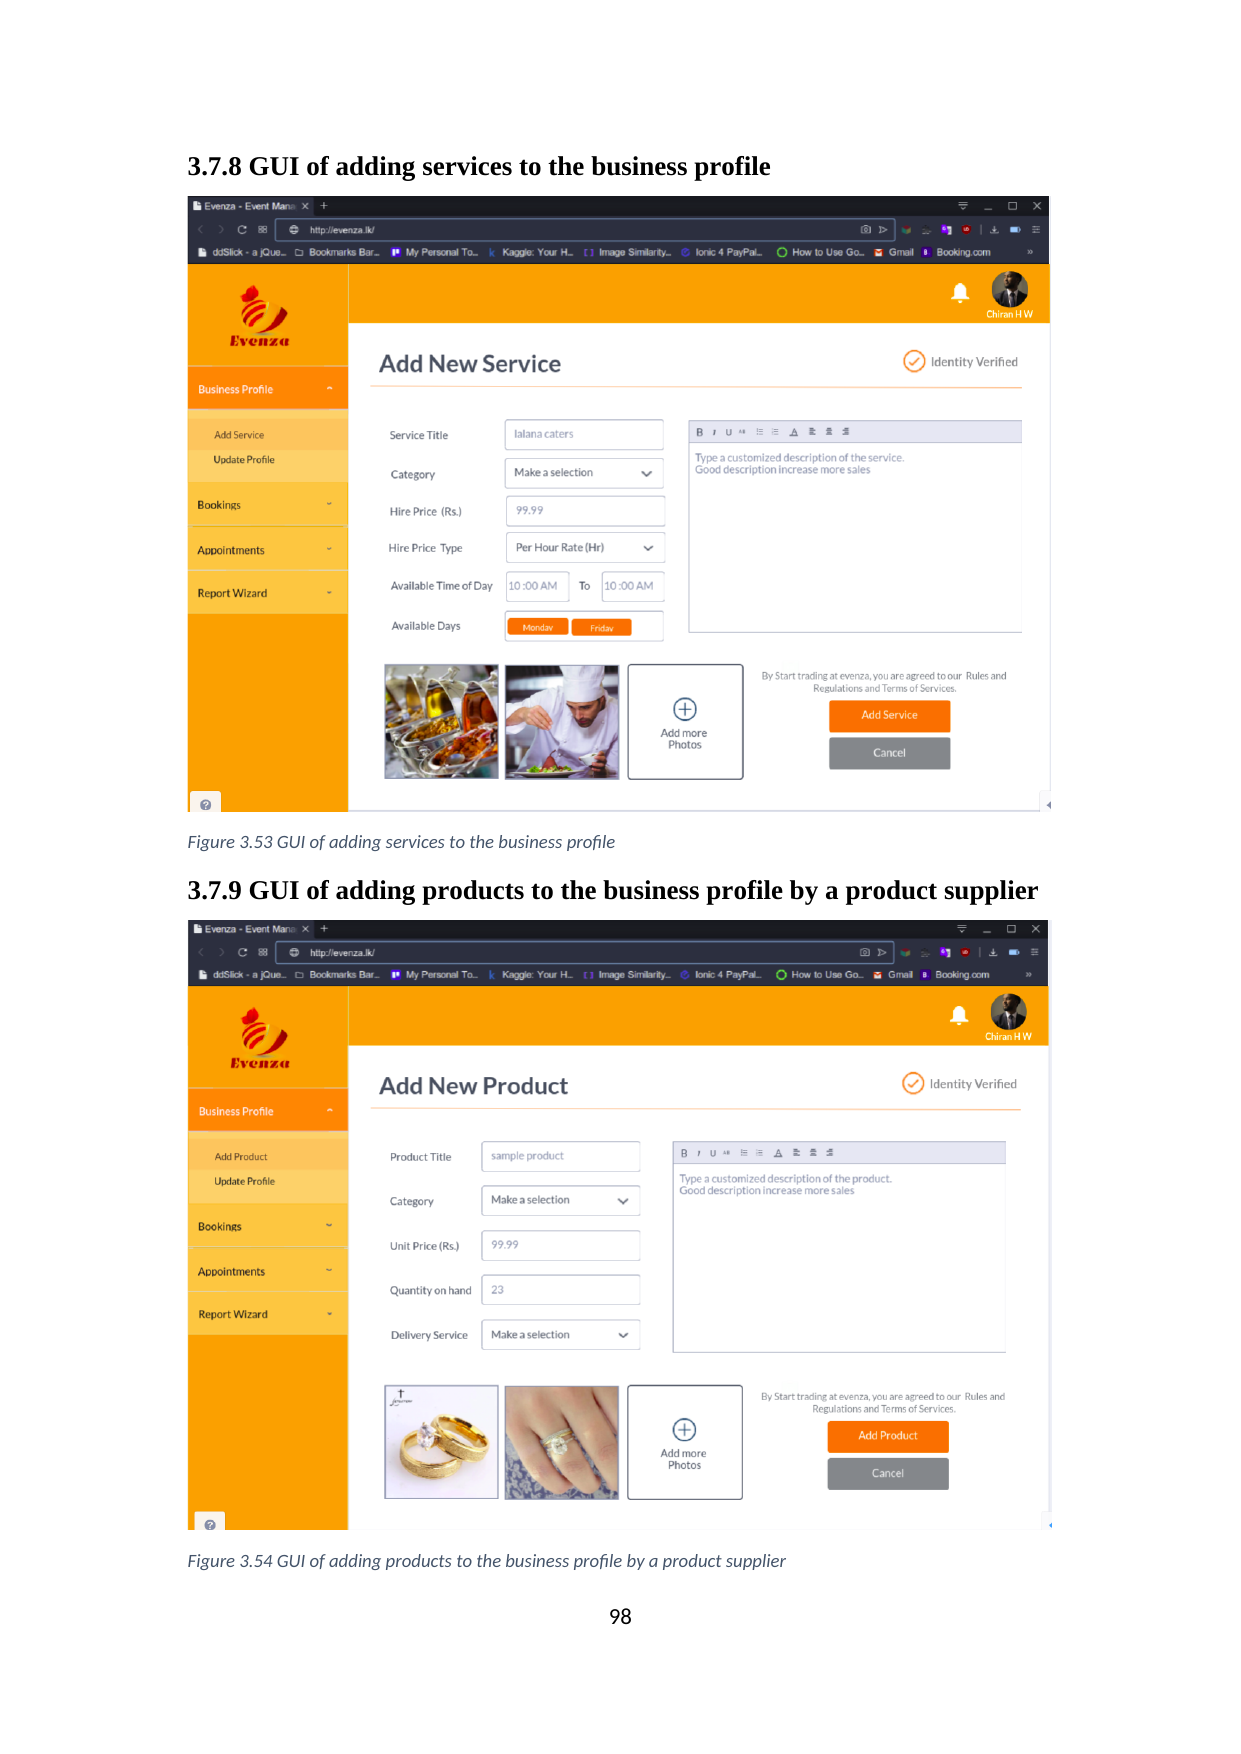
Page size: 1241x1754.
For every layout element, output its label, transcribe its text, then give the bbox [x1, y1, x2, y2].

subtitle 3.7.9 GUI of adding products to the business profile by a product supplier [187, 874, 1053, 905]
text Figure 3.54 GUI of adding products to the business profile by a product supplier [187, 1549, 1053, 1572]
text Figure 3.53 GUI of adding services to the business profile [187, 830, 1053, 853]
picture [187, 196, 1051, 812]
picture [187, 920, 1052, 1530]
subtitle 3.7.8 GUI of adding services to the business profile [187, 150, 1053, 181]
